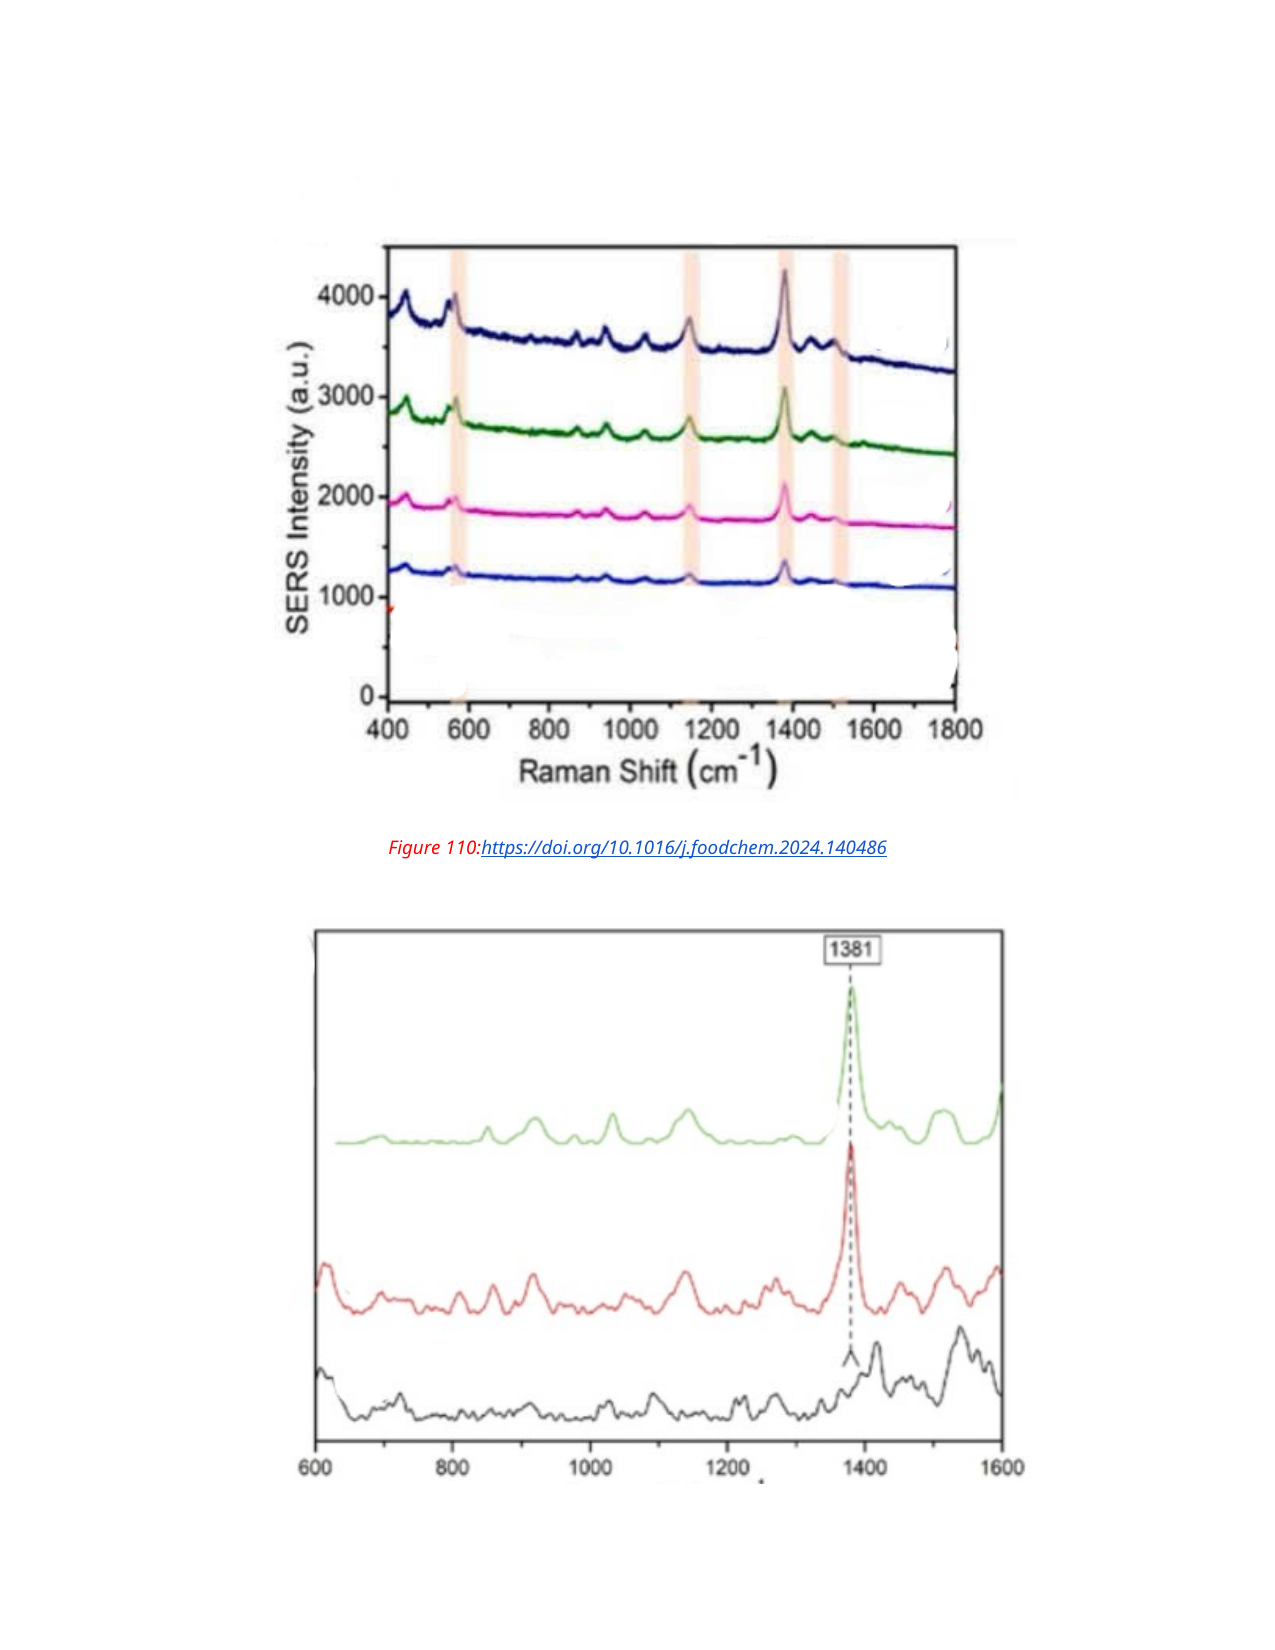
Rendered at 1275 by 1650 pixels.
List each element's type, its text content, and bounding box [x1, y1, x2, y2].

picture [243, 880, 1033, 1484]
picture [247, 150, 1028, 813]
text Figure 110:https://doi.org/10.1016/j.foodchem.2024.140486 [150, 834, 1125, 860]
